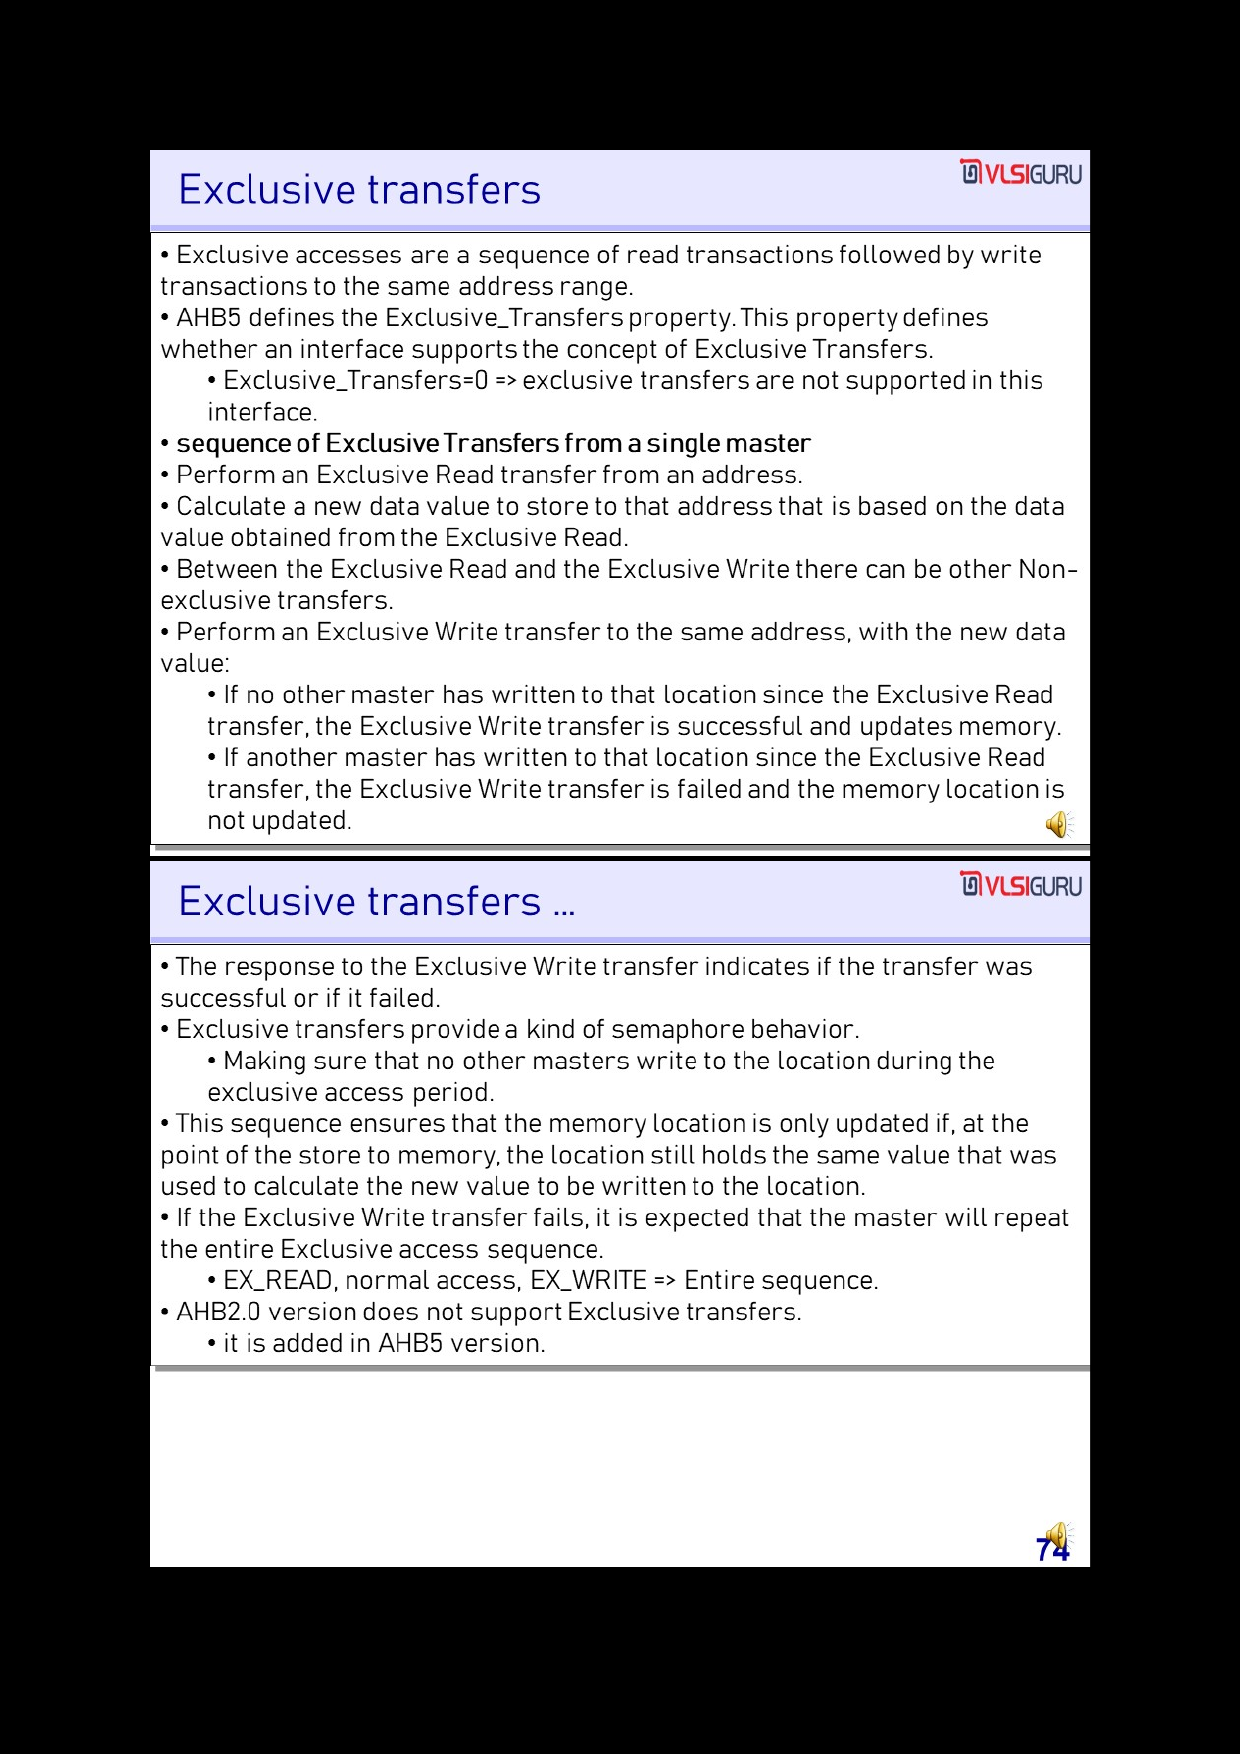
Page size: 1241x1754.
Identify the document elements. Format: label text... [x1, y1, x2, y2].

picture [150, 150, 1091, 856]
picture [150, 861, 1091, 1567]
